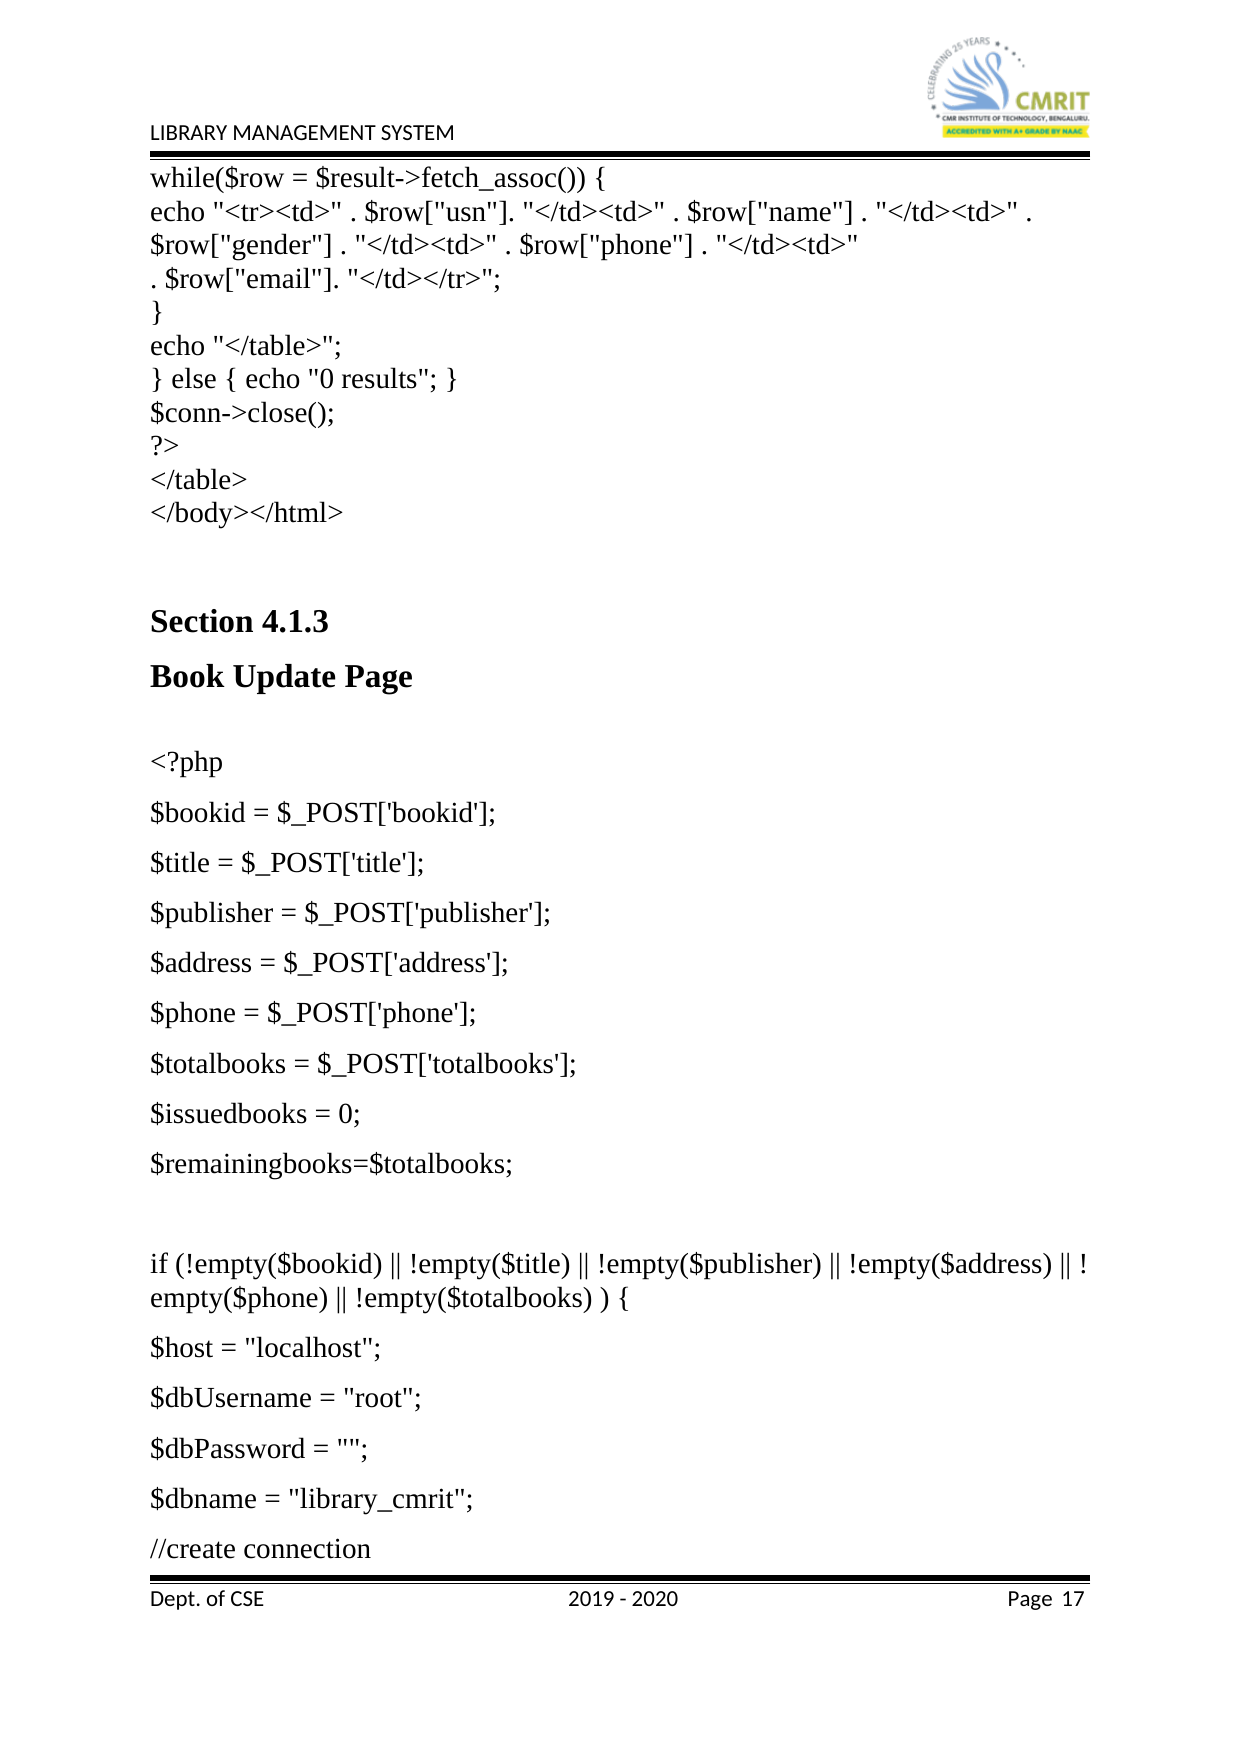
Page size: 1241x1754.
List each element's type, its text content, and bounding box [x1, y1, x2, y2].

text $address = $_POST['address']; [150, 945, 1090, 979]
text $title = $_POST['title']; [150, 845, 1090, 878]
text $publisher = $_POST['publisher']; [150, 895, 1090, 929]
text } else { echo "0 results"; } [150, 361, 1090, 395]
text while($row = $result->fetch_assoc()) { [150, 160, 1090, 194]
text $conn->close(); [150, 395, 1090, 428]
text ?> [150, 428, 1090, 462]
text $totalbooks = $_POST['totalbooks']; [150, 1046, 1090, 1079]
text </table> [150, 462, 1090, 496]
text . $row["email"]. "</td></tr>"; [150, 261, 1090, 294]
text $phone = $_POST['phone']; [150, 996, 1090, 1029]
text </body></html> [150, 496, 1090, 529]
text echo "</table>"; [150, 328, 1090, 361]
text $issuedbooks = 0; [150, 1096, 1090, 1129]
text Section 4.1.3 [150, 601, 1090, 639]
text } [150, 294, 1090, 328]
text $dbPassword = ""; [150, 1431, 1090, 1464]
text if (!empty($bookid) || !empty($title) || !empty($publisher) || !empty($address) || !empty($phone) || !empty($totalbooks) ) { [150, 1247, 1090, 1314]
text <?php [150, 744, 1090, 778]
text echo "<tr><td>" . $row["usn"]. "</td><td>" . $row["name"] . "</td><td>" . $row["gender"] . "</td><td>" . $row["phone"] . "</td><td>" [150, 194, 1090, 261]
text $bookid = $_POST['bookid']; [150, 795, 1090, 828]
text $host = "localhost"; [150, 1330, 1090, 1364]
text $dbname = "library_cmrit"; [150, 1481, 1090, 1514]
text $dbUsername = "root"; [150, 1381, 1090, 1414]
text //create connection [150, 1531, 1090, 1565]
text Book Update Page [150, 656, 1090, 694]
text $remainingbooks=$totalbooks; [150, 1146, 1090, 1180]
picture [927, 37, 1091, 138]
